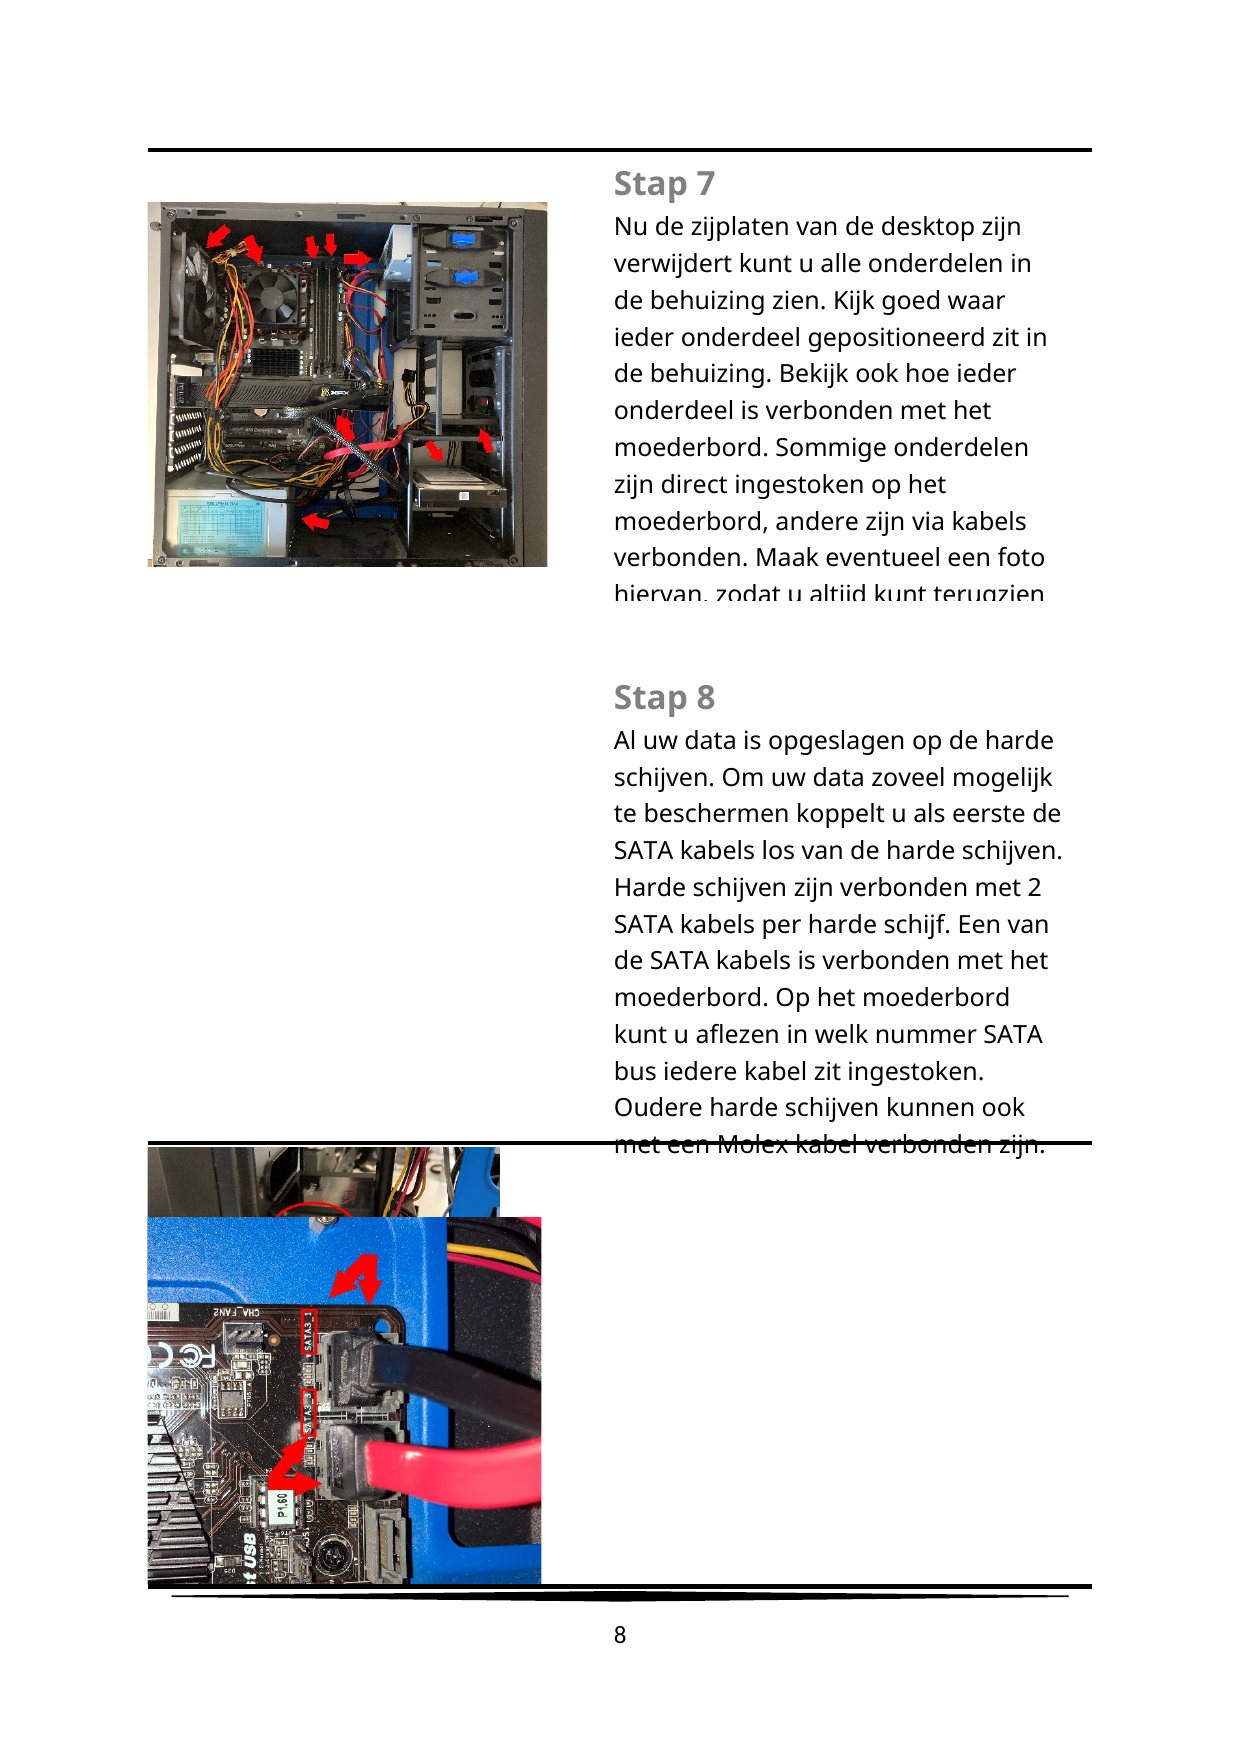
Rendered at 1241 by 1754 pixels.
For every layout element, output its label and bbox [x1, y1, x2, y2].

table_cell [148, 1145, 1092, 1584]
picture [147, 202, 548, 567]
picture [147, 1147, 542, 1584]
table_cell [148, 152, 1092, 1141]
